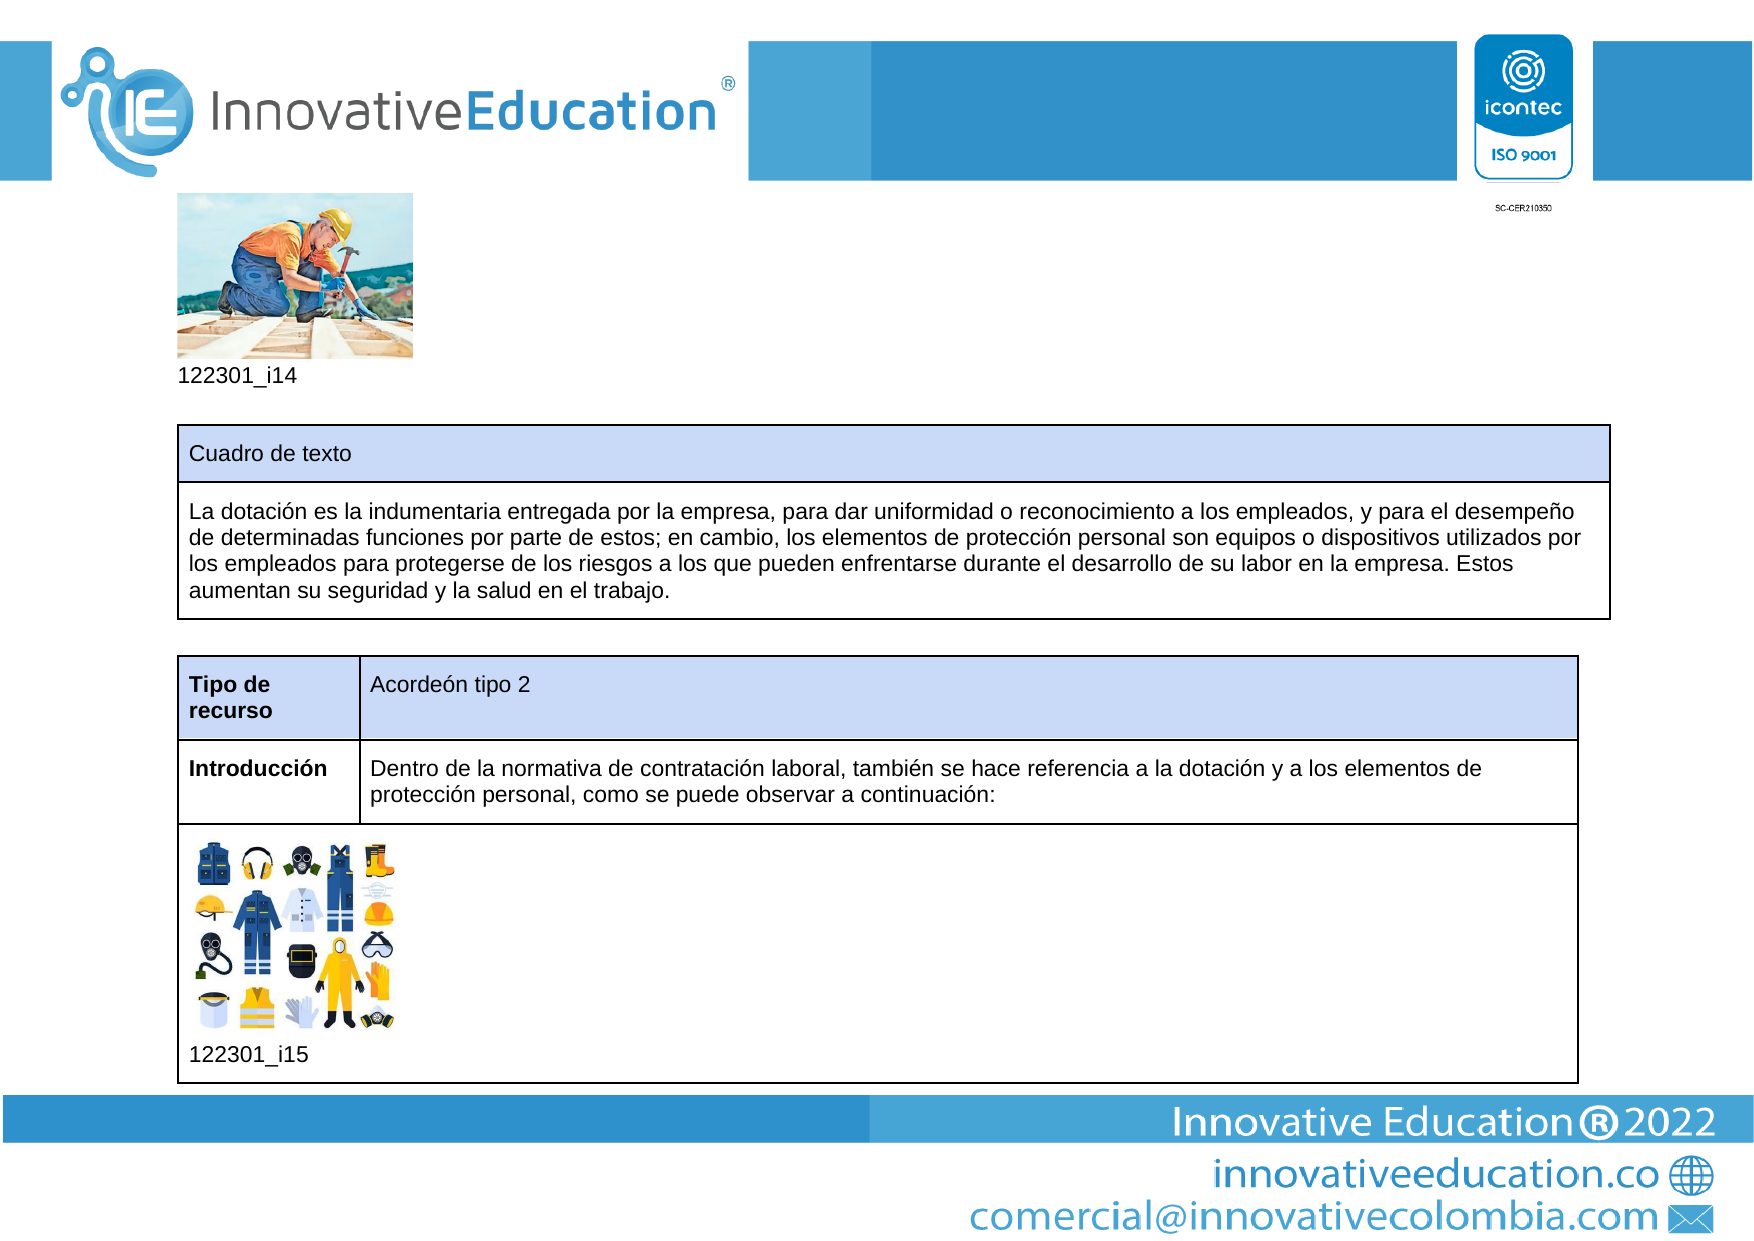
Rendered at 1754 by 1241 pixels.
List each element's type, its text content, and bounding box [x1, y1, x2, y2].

table_cell La dotación es la indumentaria entregada por la empresa, para dar uniformidad o reconocimiento a los empleados, y para el desempeño de determinadas funciones por parte de estos; en cambio, los elementos de protección personal son equipos o dispositivos utilizados por los empleados para protegerse de los riesgos a los que pueden enfrentarse durante el desarrollo de su labor en la empresa. Estos aumentan su seguridad y la salud en el trabajo. [179, 483, 1609, 618]
table_header Cuadro de texto [179, 426, 1609, 481]
picture [0, 28, 1457, 359]
table_cell Dentro de la normativa de contratación laboral, también se hace referencia a la dotación y a los elementos de protección personal, como se puede observar a continuación: [361, 741, 1577, 822]
picture [2, 1093, 1754, 1240]
table_header Tipo de recurso [179, 657, 359, 738]
picture [1593, 28, 1753, 194]
picture [1471, 32, 1576, 214]
table_cell Introducción [179, 741, 359, 822]
picture [188, 839, 401, 1033]
table_header Acordeón tipo 2 [361, 657, 1577, 738]
text 122301_i14 [177, 362, 1577, 389]
table_cell 122301_i15 [179, 825, 1577, 1082]
